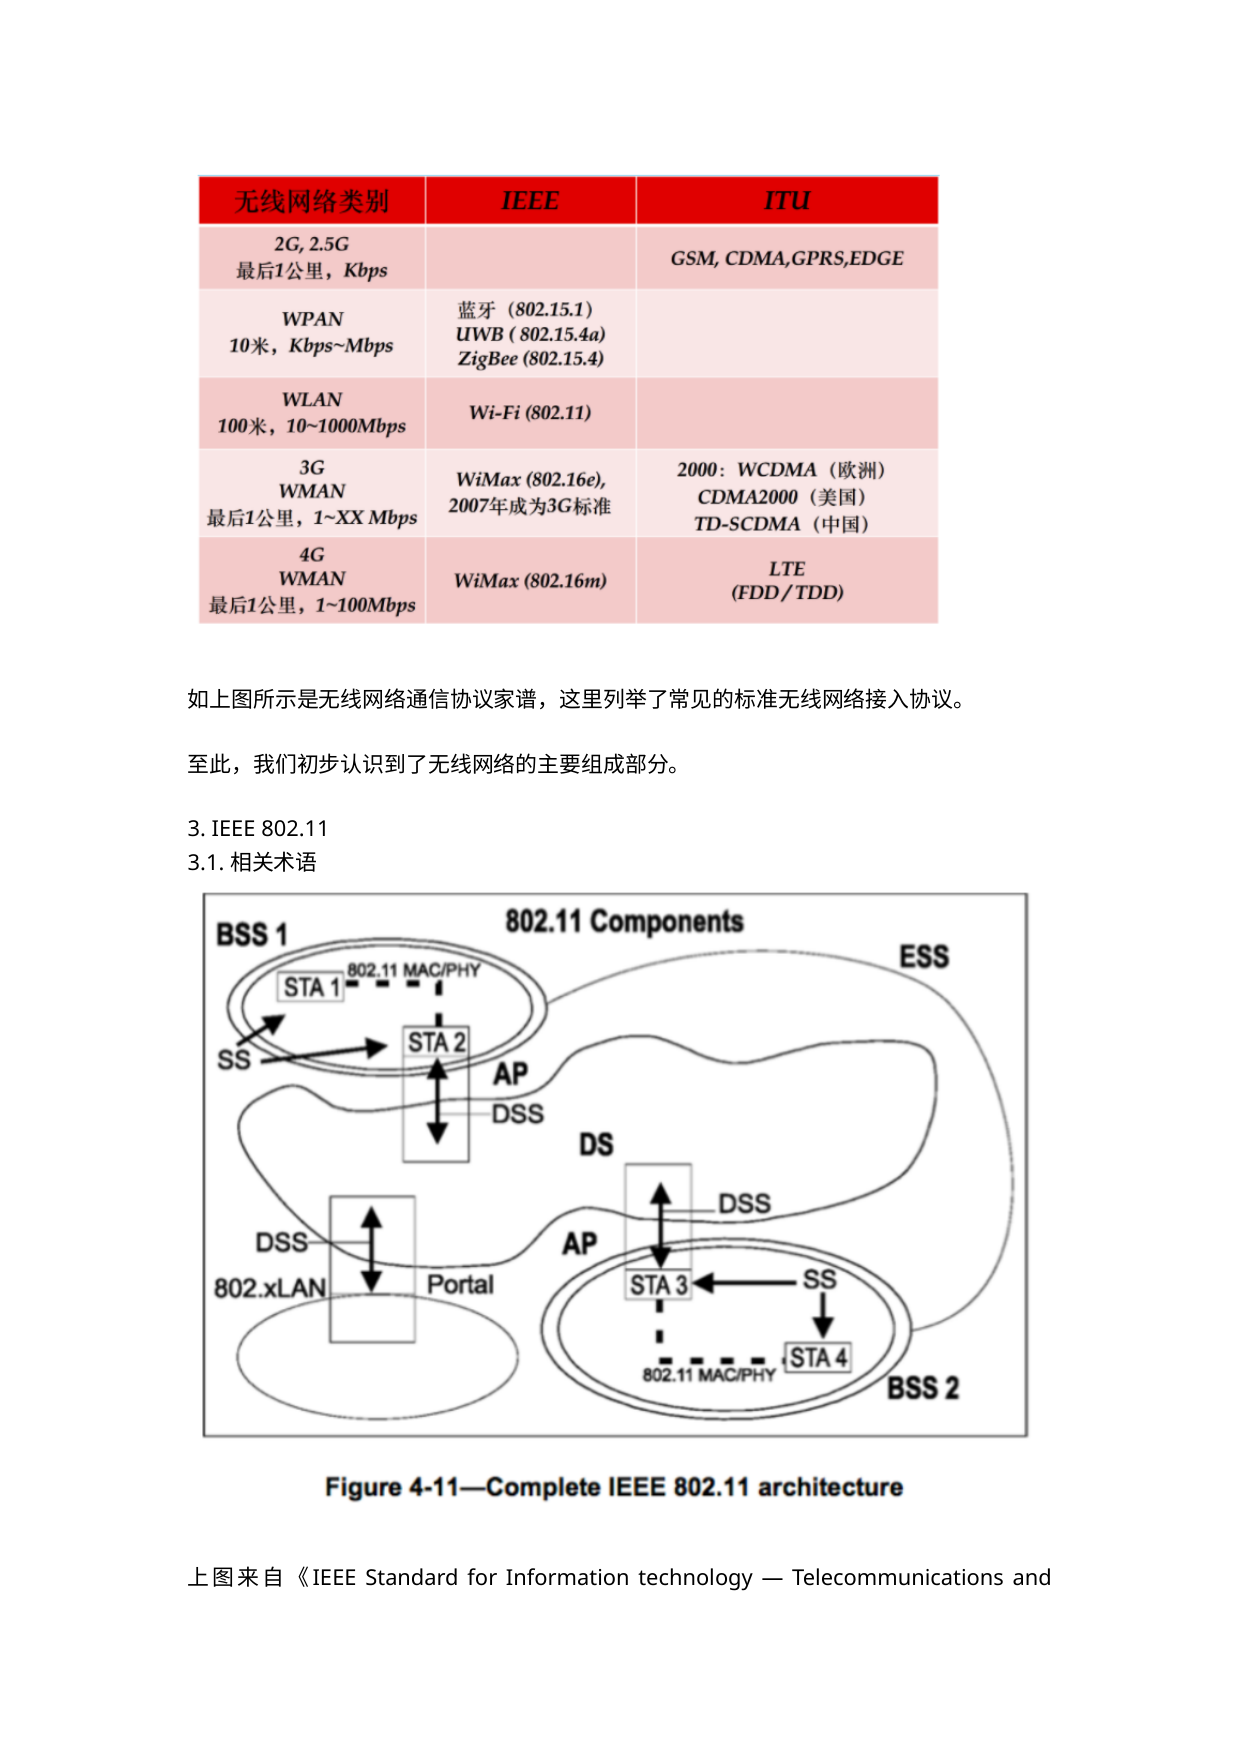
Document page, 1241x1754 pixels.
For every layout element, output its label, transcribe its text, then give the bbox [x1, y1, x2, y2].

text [187, 1559, 1053, 1592]
picture [187, 877, 1053, 1512]
text 3. IEEE 802.11 [187, 812, 1053, 844]
text 至此，我们初步认识到了无线网络的主要组成部分。 [187, 747, 1053, 779]
picture [187, 162, 944, 643]
text 3.1. 相关术语 [187, 844, 1053, 877]
text 如上图所示是无线网络通信协议家谱，这里列举了常见的标准无线网络接入协议。 [187, 682, 1053, 714]
